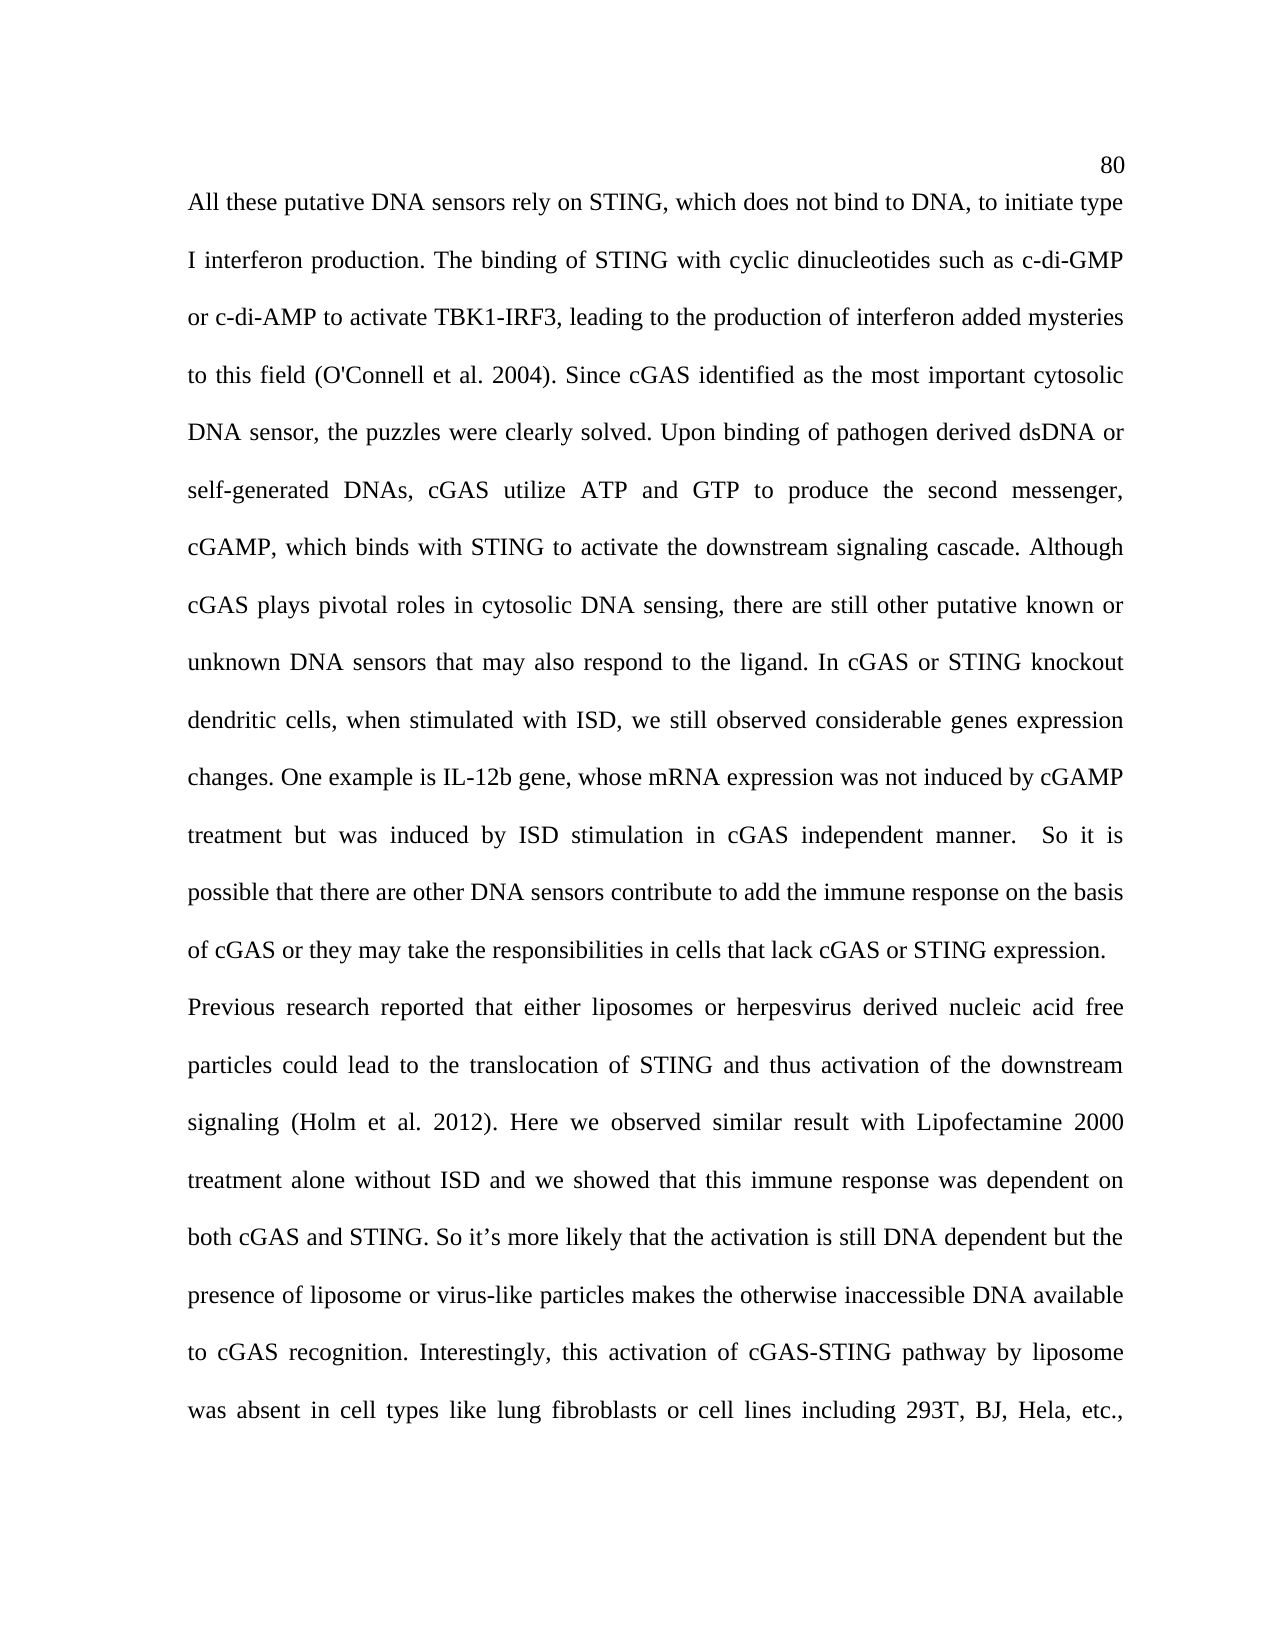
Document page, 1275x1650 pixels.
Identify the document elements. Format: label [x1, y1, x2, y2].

text [187, 992, 1125, 1424]
text [187, 187, 1125, 964]
